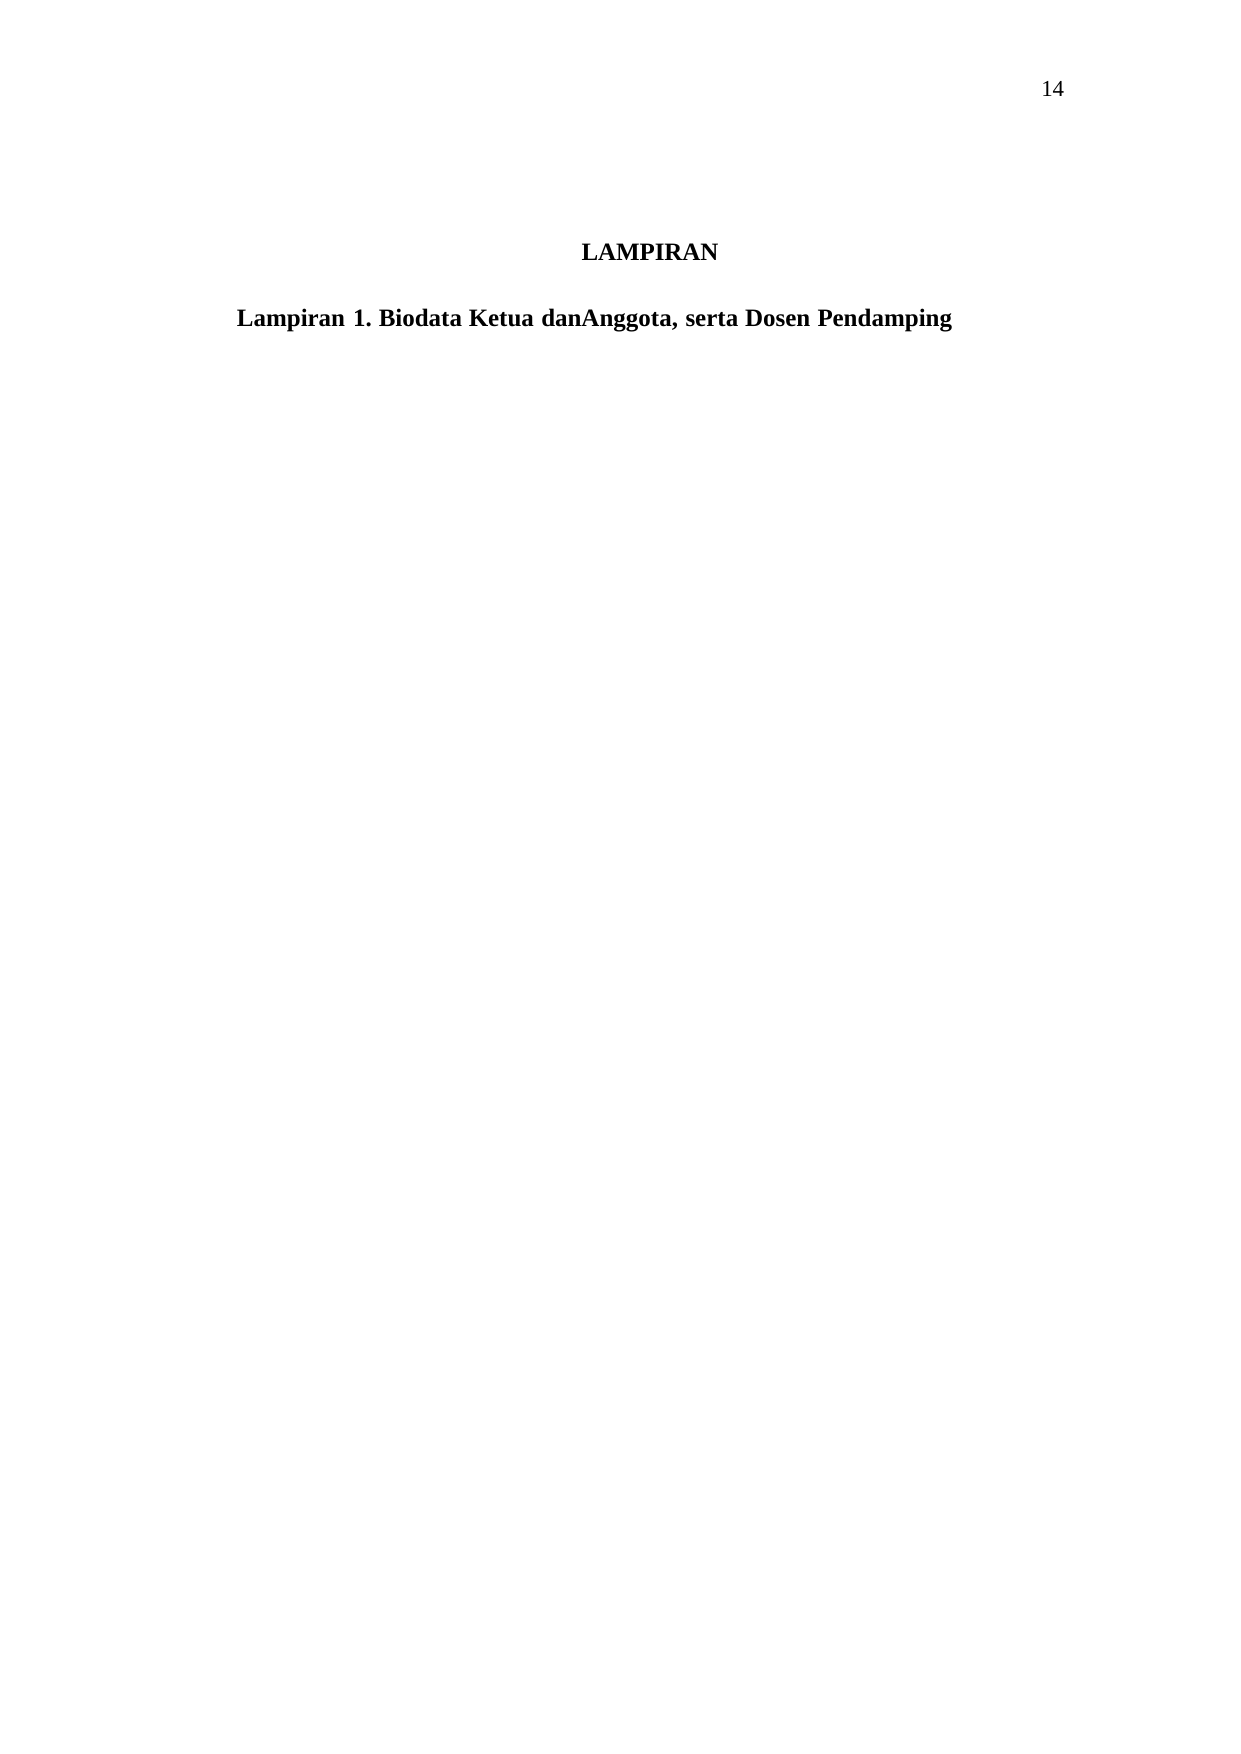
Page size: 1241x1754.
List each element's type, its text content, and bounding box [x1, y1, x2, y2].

text LAMPIRAN [581, 243, 1197, 265]
text Lampiran 1. Biodata Ketua danAnggota, serta Dosen Pendamping [237, 308, 1197, 331]
